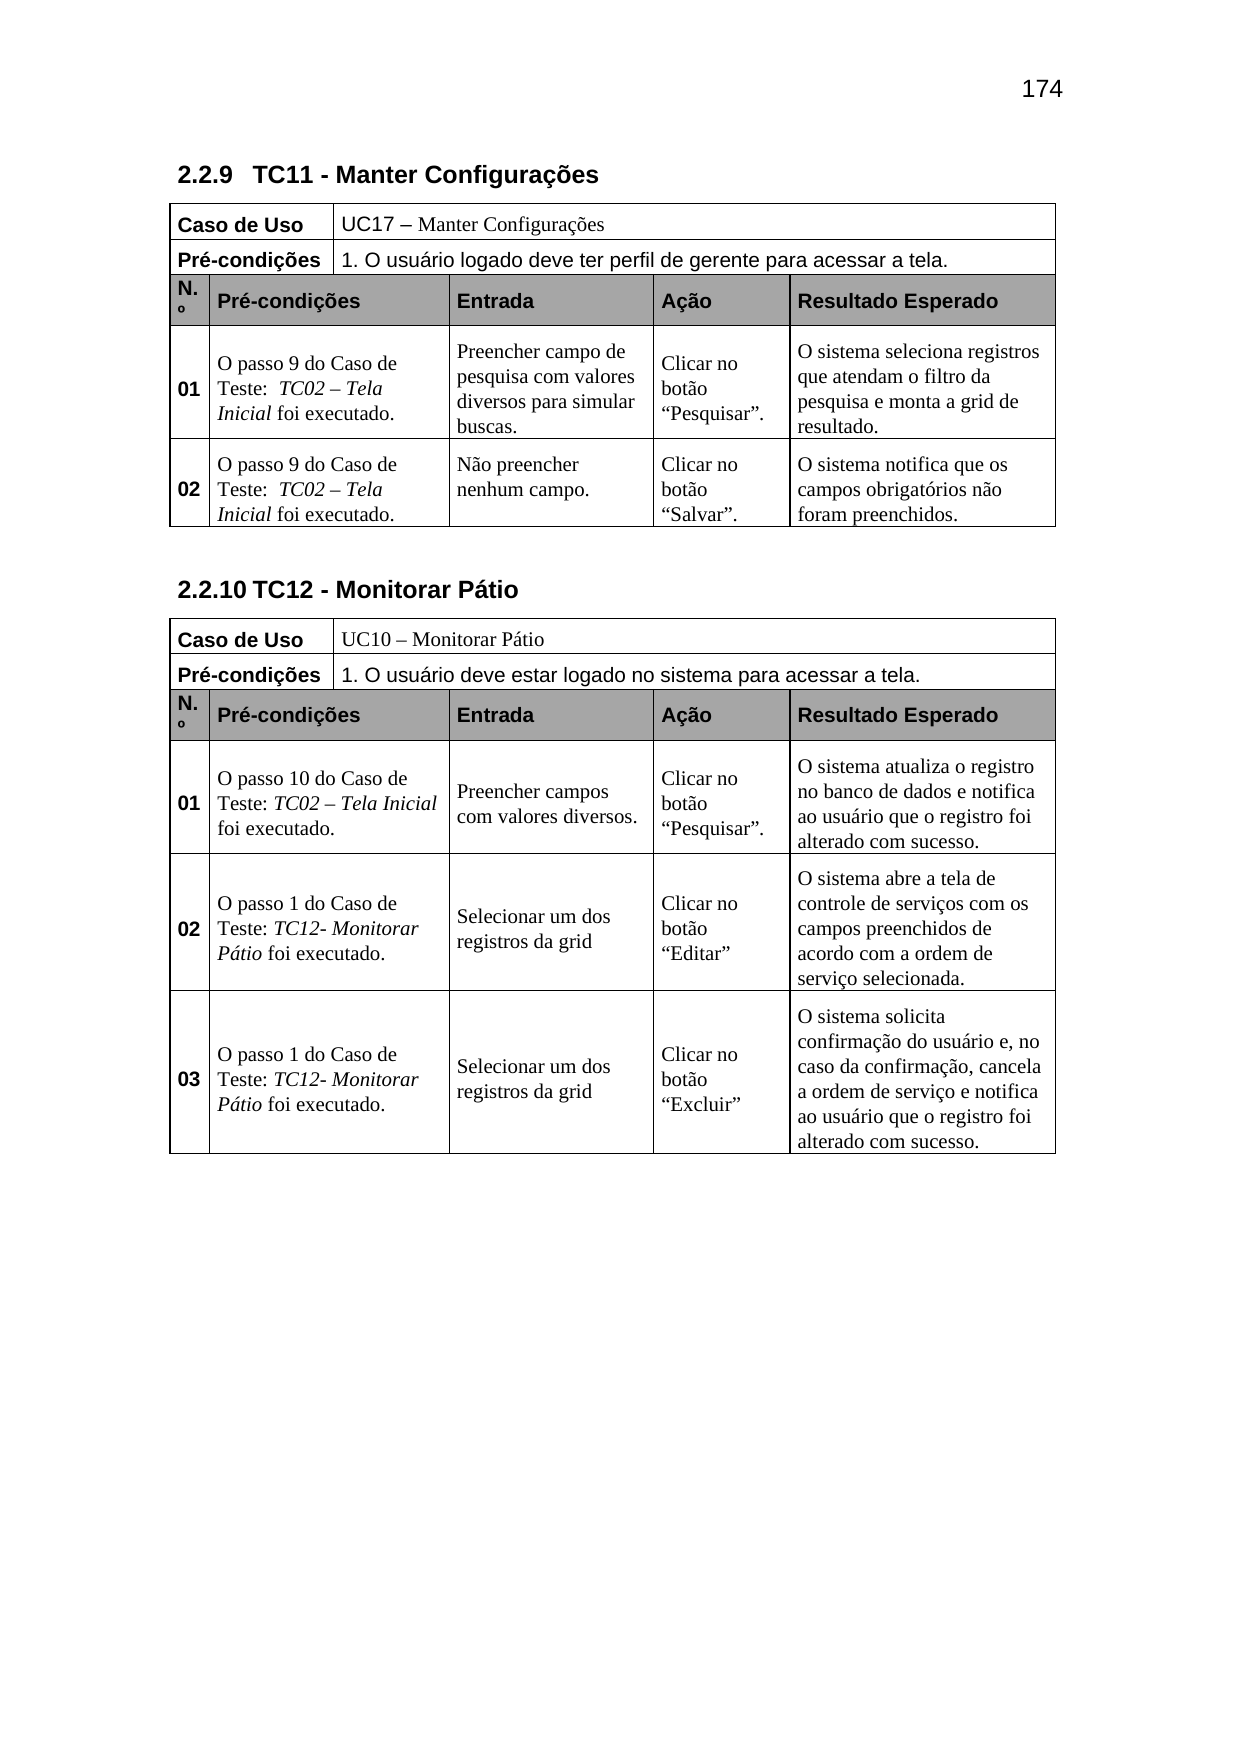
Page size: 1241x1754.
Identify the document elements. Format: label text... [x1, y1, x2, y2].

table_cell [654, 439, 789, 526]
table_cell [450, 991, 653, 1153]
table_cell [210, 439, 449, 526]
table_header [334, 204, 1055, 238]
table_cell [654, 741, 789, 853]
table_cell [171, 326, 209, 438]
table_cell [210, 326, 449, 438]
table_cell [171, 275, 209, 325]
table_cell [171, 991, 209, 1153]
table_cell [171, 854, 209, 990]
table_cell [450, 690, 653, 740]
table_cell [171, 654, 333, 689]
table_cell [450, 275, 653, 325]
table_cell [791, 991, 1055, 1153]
text TC12 - Monitorar Pátio [177, 575, 1063, 603]
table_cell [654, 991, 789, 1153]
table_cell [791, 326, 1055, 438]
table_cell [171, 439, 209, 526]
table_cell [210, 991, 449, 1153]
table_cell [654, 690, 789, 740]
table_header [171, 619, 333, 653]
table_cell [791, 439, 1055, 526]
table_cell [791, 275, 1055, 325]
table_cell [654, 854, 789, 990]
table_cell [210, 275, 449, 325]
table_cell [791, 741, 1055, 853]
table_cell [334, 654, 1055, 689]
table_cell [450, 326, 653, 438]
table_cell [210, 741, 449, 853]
text TC11 - Manter Configurações [177, 160, 1063, 189]
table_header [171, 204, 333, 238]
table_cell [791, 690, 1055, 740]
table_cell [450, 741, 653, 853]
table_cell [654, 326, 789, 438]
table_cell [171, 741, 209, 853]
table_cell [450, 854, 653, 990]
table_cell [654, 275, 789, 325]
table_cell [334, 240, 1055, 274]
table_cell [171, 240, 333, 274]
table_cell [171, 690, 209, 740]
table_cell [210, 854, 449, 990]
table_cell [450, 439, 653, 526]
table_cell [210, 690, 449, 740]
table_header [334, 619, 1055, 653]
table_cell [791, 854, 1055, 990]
